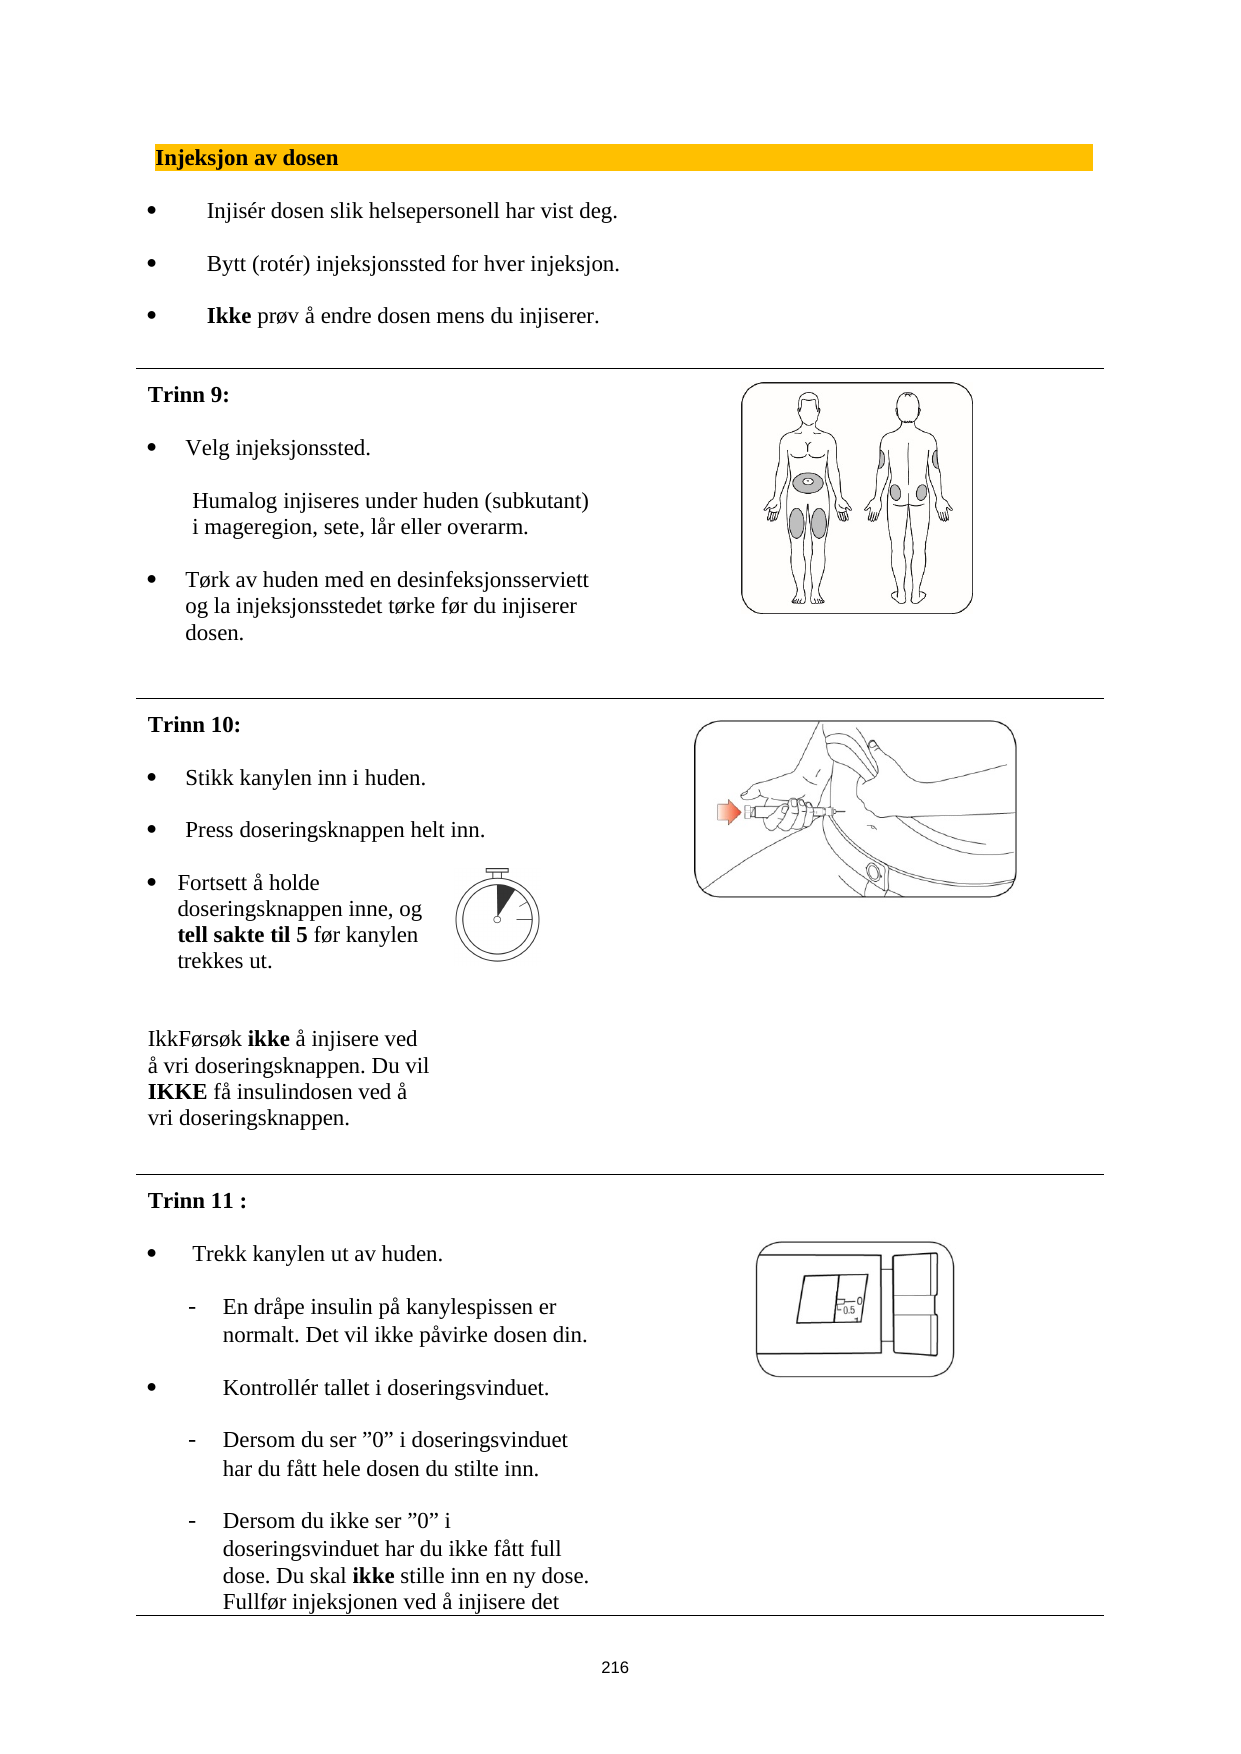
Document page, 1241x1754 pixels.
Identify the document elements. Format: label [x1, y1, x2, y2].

picture [742, 1226, 968, 1392]
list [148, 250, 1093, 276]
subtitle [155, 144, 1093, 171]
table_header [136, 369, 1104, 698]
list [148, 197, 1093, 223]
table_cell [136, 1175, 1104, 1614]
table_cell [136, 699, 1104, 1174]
picture [741, 382, 973, 614]
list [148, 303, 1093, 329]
picture [678, 711, 1032, 907]
picture [454, 868, 541, 966]
